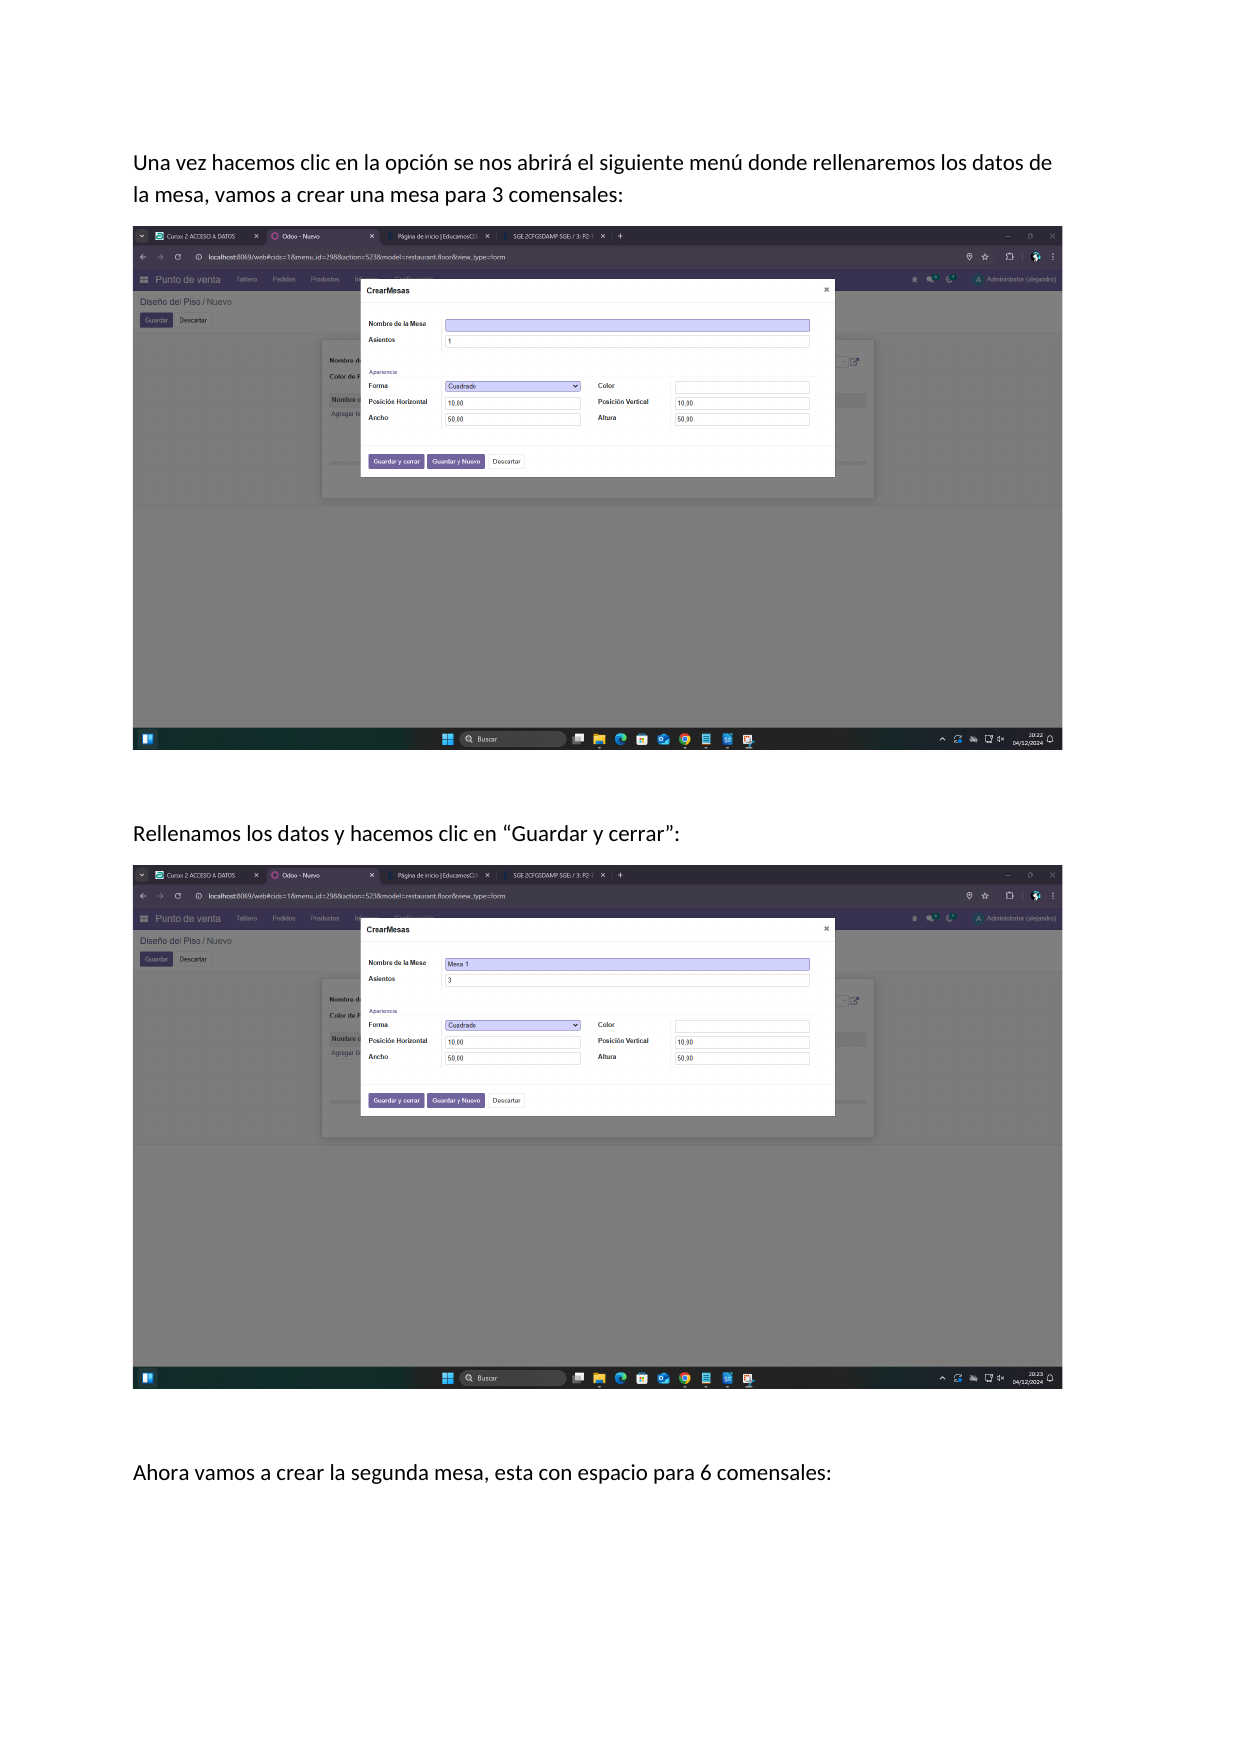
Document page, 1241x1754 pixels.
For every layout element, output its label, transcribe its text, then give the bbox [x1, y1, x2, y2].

text Una vez hacemos clic en la opción se nos abrirá el siguiente menú donde rellenaremos los datos de la mesa, vamos a crear una mesa para 3 comensales: [133, 148, 1062, 208]
text Ahora vamos a crear la segunda mesa, esta con espacio para 6 comensales: [133, 1458, 1062, 1486]
picture [132, 226, 1063, 750]
picture [132, 865, 1063, 1389]
text Rellenamos los datos y hacemos clic en “Guardar y cerrar”: [133, 819, 1062, 847]
